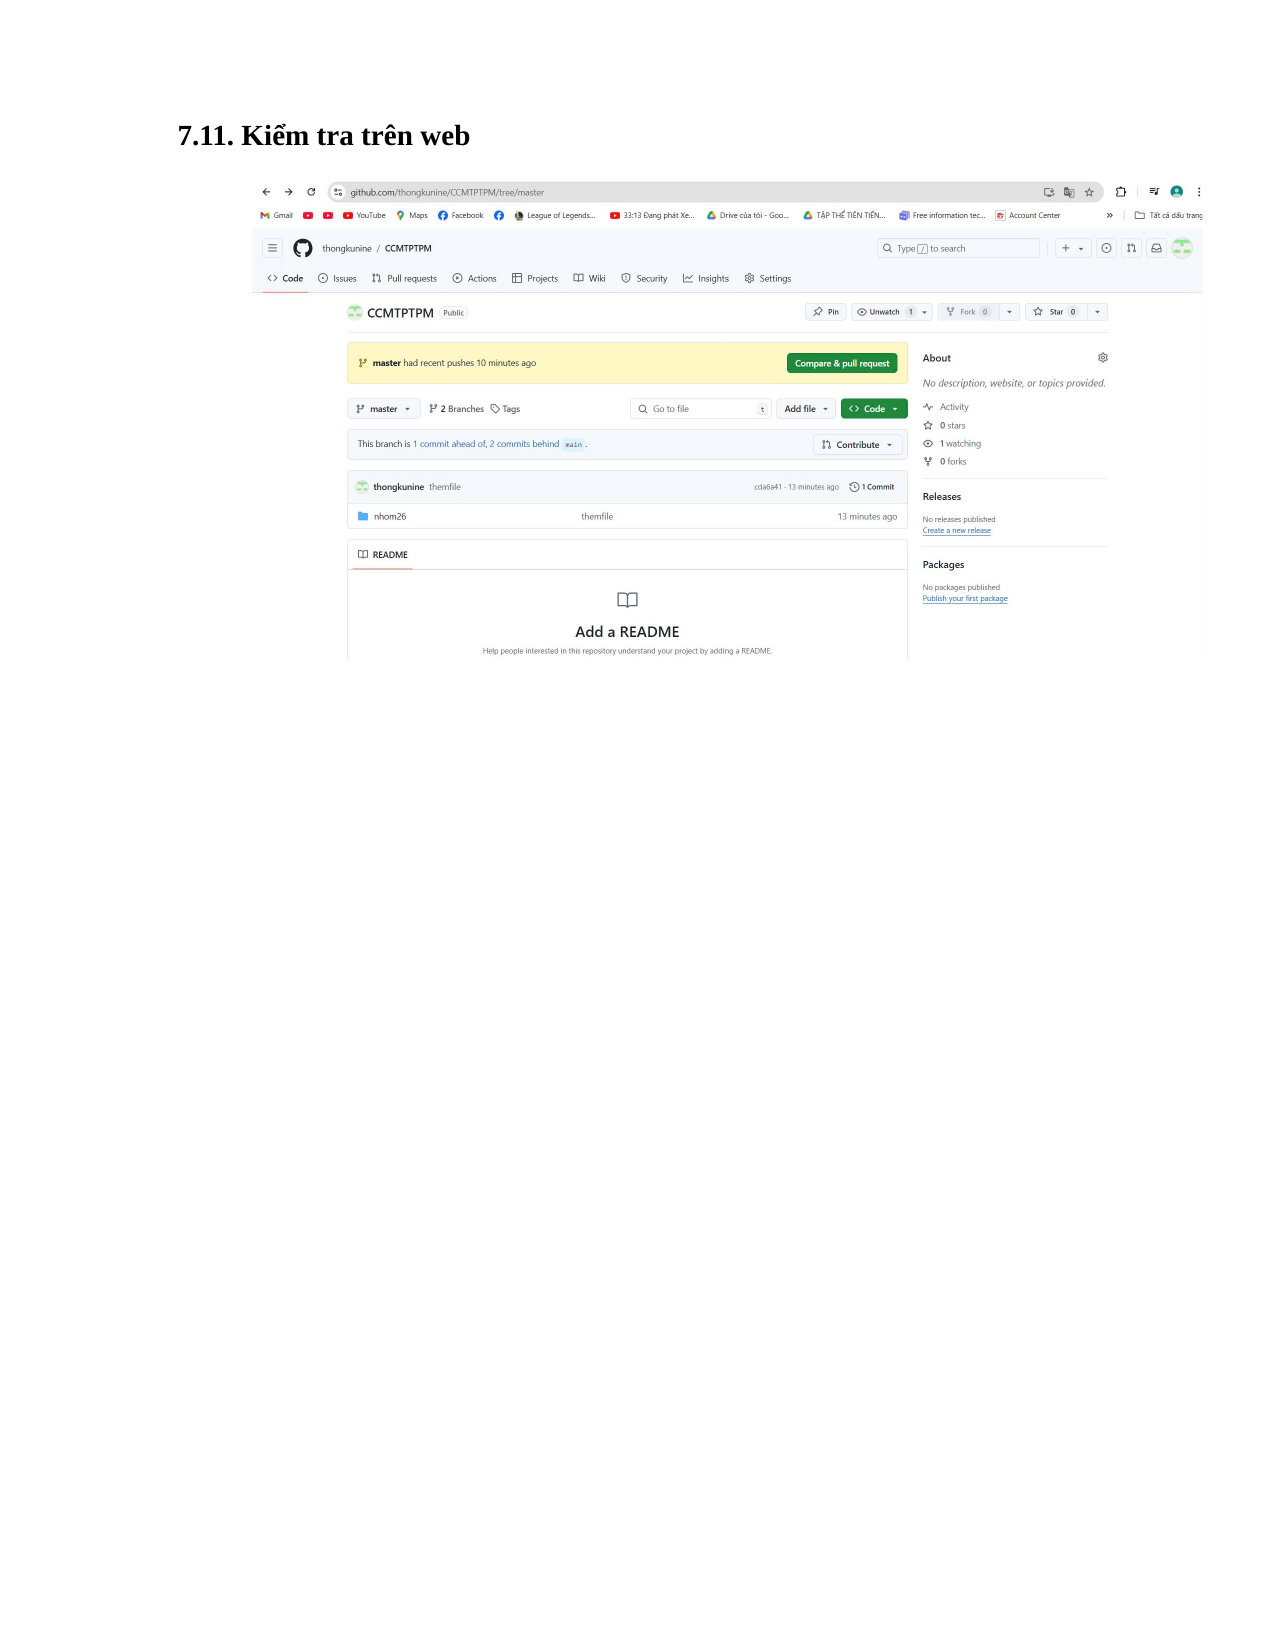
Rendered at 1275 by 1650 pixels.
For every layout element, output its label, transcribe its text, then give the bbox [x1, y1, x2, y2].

picture [252, 181, 1203, 659]
subtitle Kiểm tra trên web [177, 118, 1127, 152]
